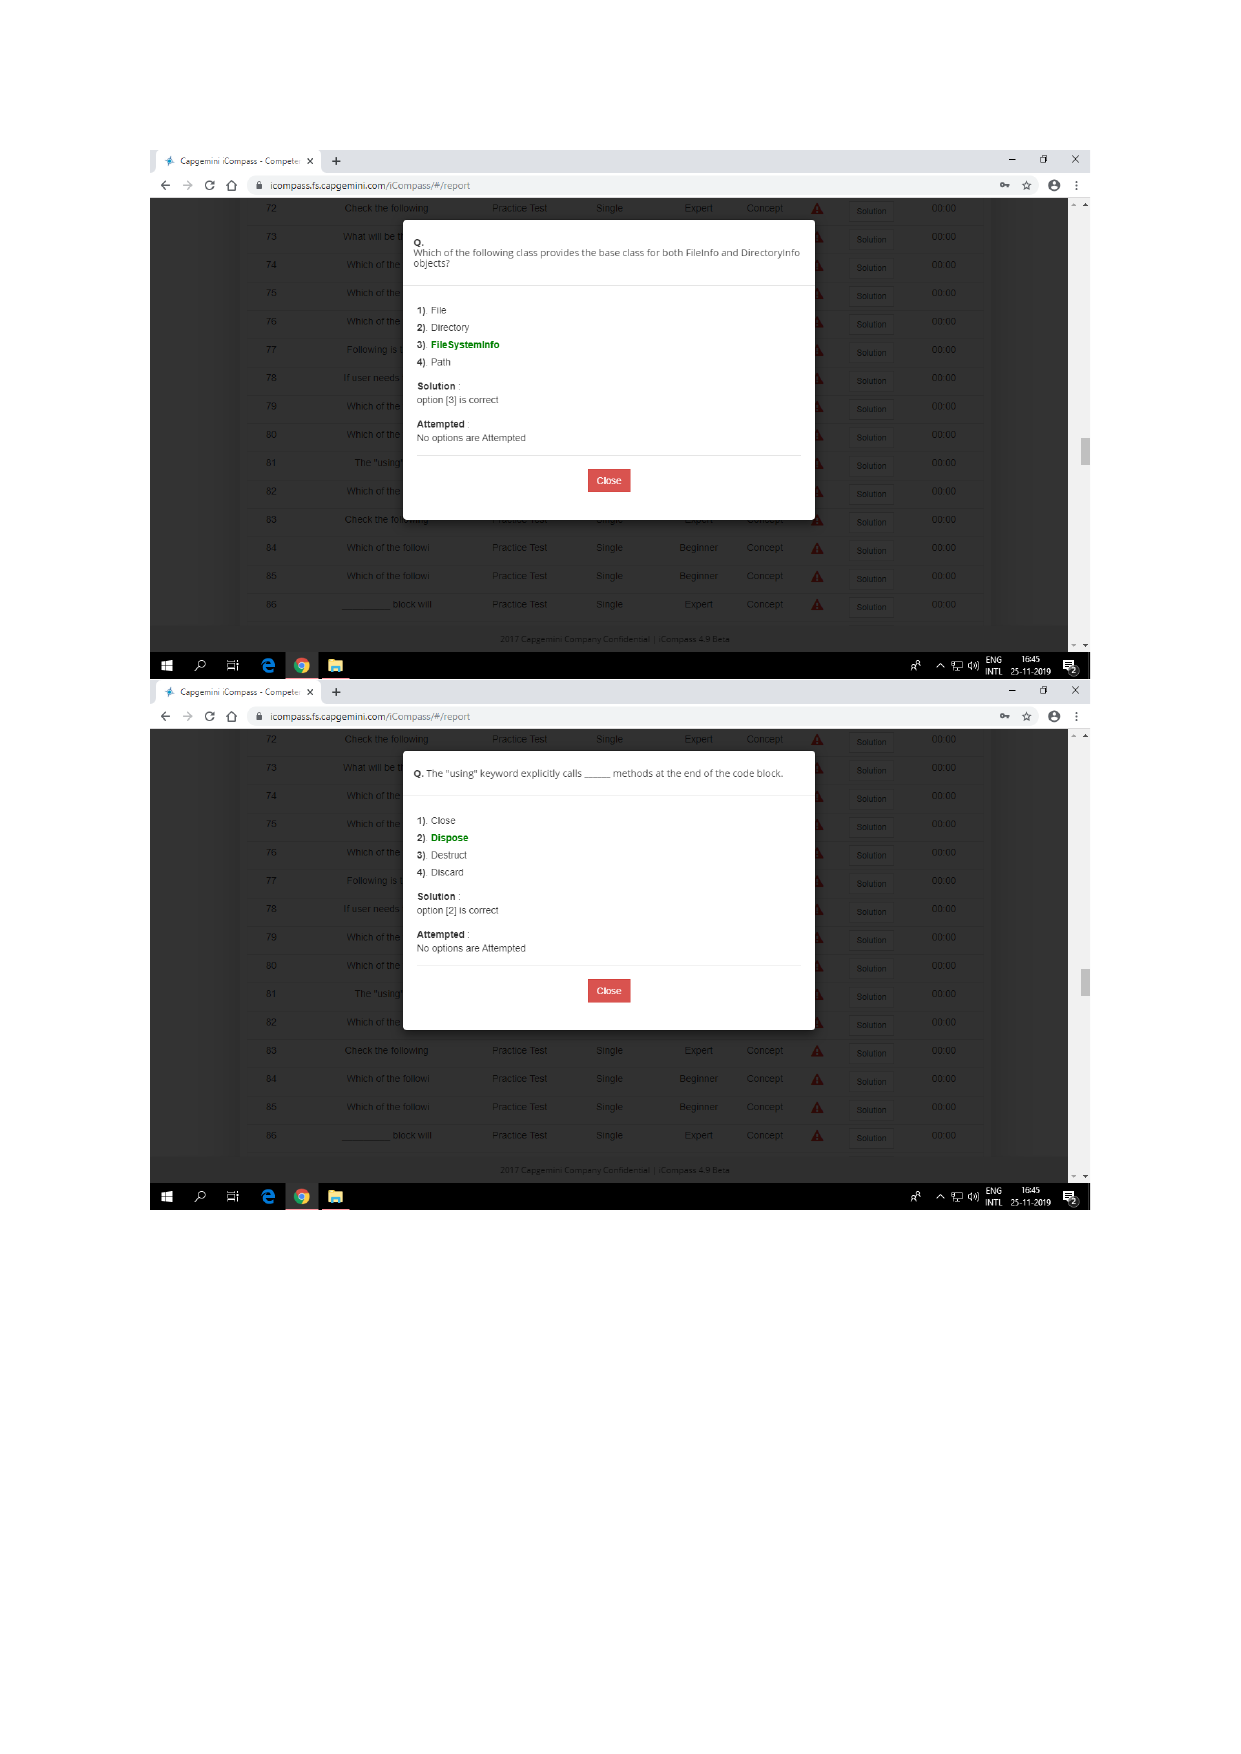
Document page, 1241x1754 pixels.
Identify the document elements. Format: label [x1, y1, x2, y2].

picture [150, 150, 1091, 679]
picture [150, 680, 1091, 1210]
